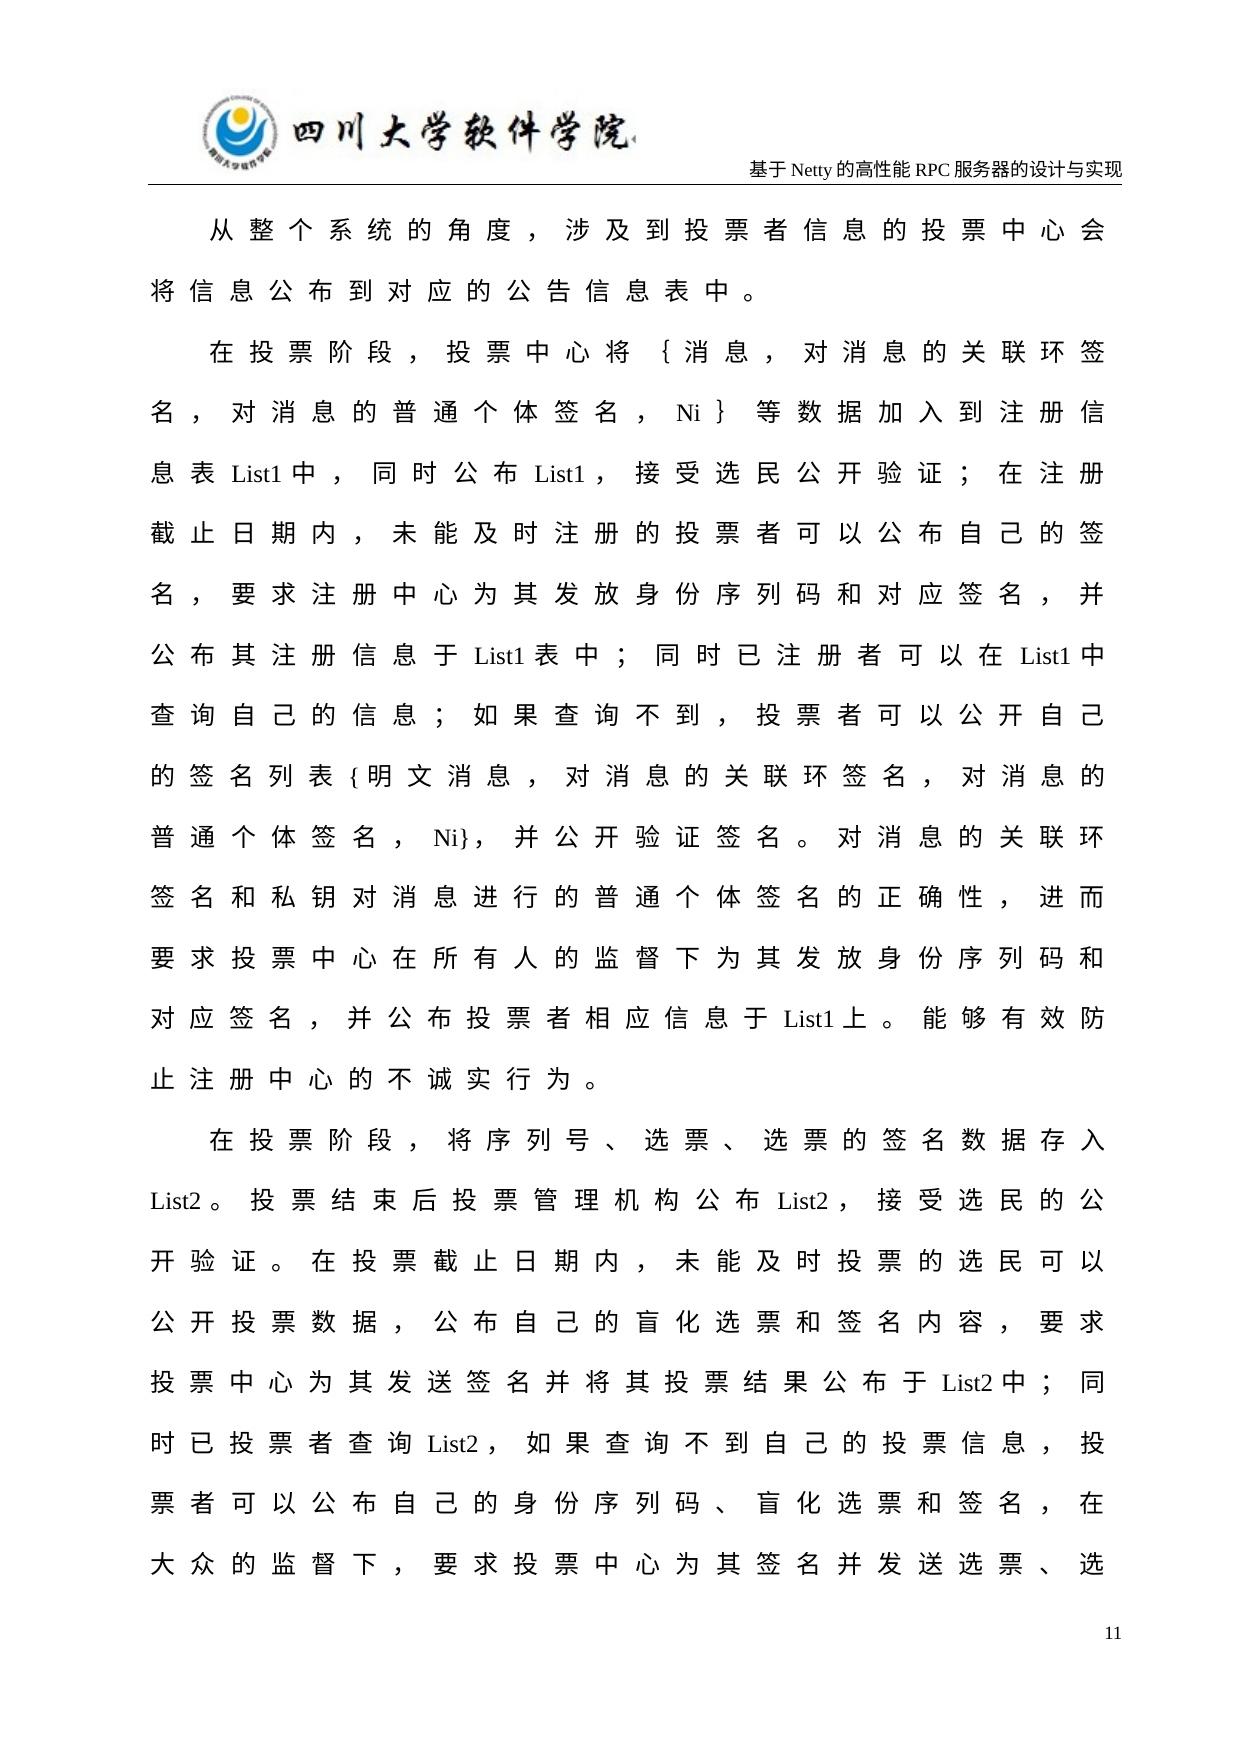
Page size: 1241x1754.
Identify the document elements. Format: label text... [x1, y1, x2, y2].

text 在投票阶段，投票中心将｛消息，对消息的关联环签名，对消息的普通个体签名，Ni｝等数据加入到注册信息表List1中，同时公布List1，接受选民公开验证；在注册截止日期内，未能及时注册的投票者可以公布自己的签名，要求注册中心为其发放身份序列码和对应签名，并公布其注册信息于List1表中；同时已注册者可以在List1中查询自己的信息；如果查询不到，投票者可以公开自己的签名列表{明文消息，对消息的关联环签名，对消息的普通个体签名，Ni}，并公开验证签名。对消息的关联环签名和私钥对消息进行的普通个体签名的正确性，进而要求投票中心在所有人的监督下为其发放身份序列码和对应签名，并公布投票者相应信息于List1上。能够有效防止注册中心的不诚实行为。 [150, 320, 1120, 1108]
picture [197, 88, 639, 177]
text 从整个系统的角度，涉及到投票者信息的投票中心会将信息公布到对应的公告信息表中。 [150, 198, 1120, 320]
